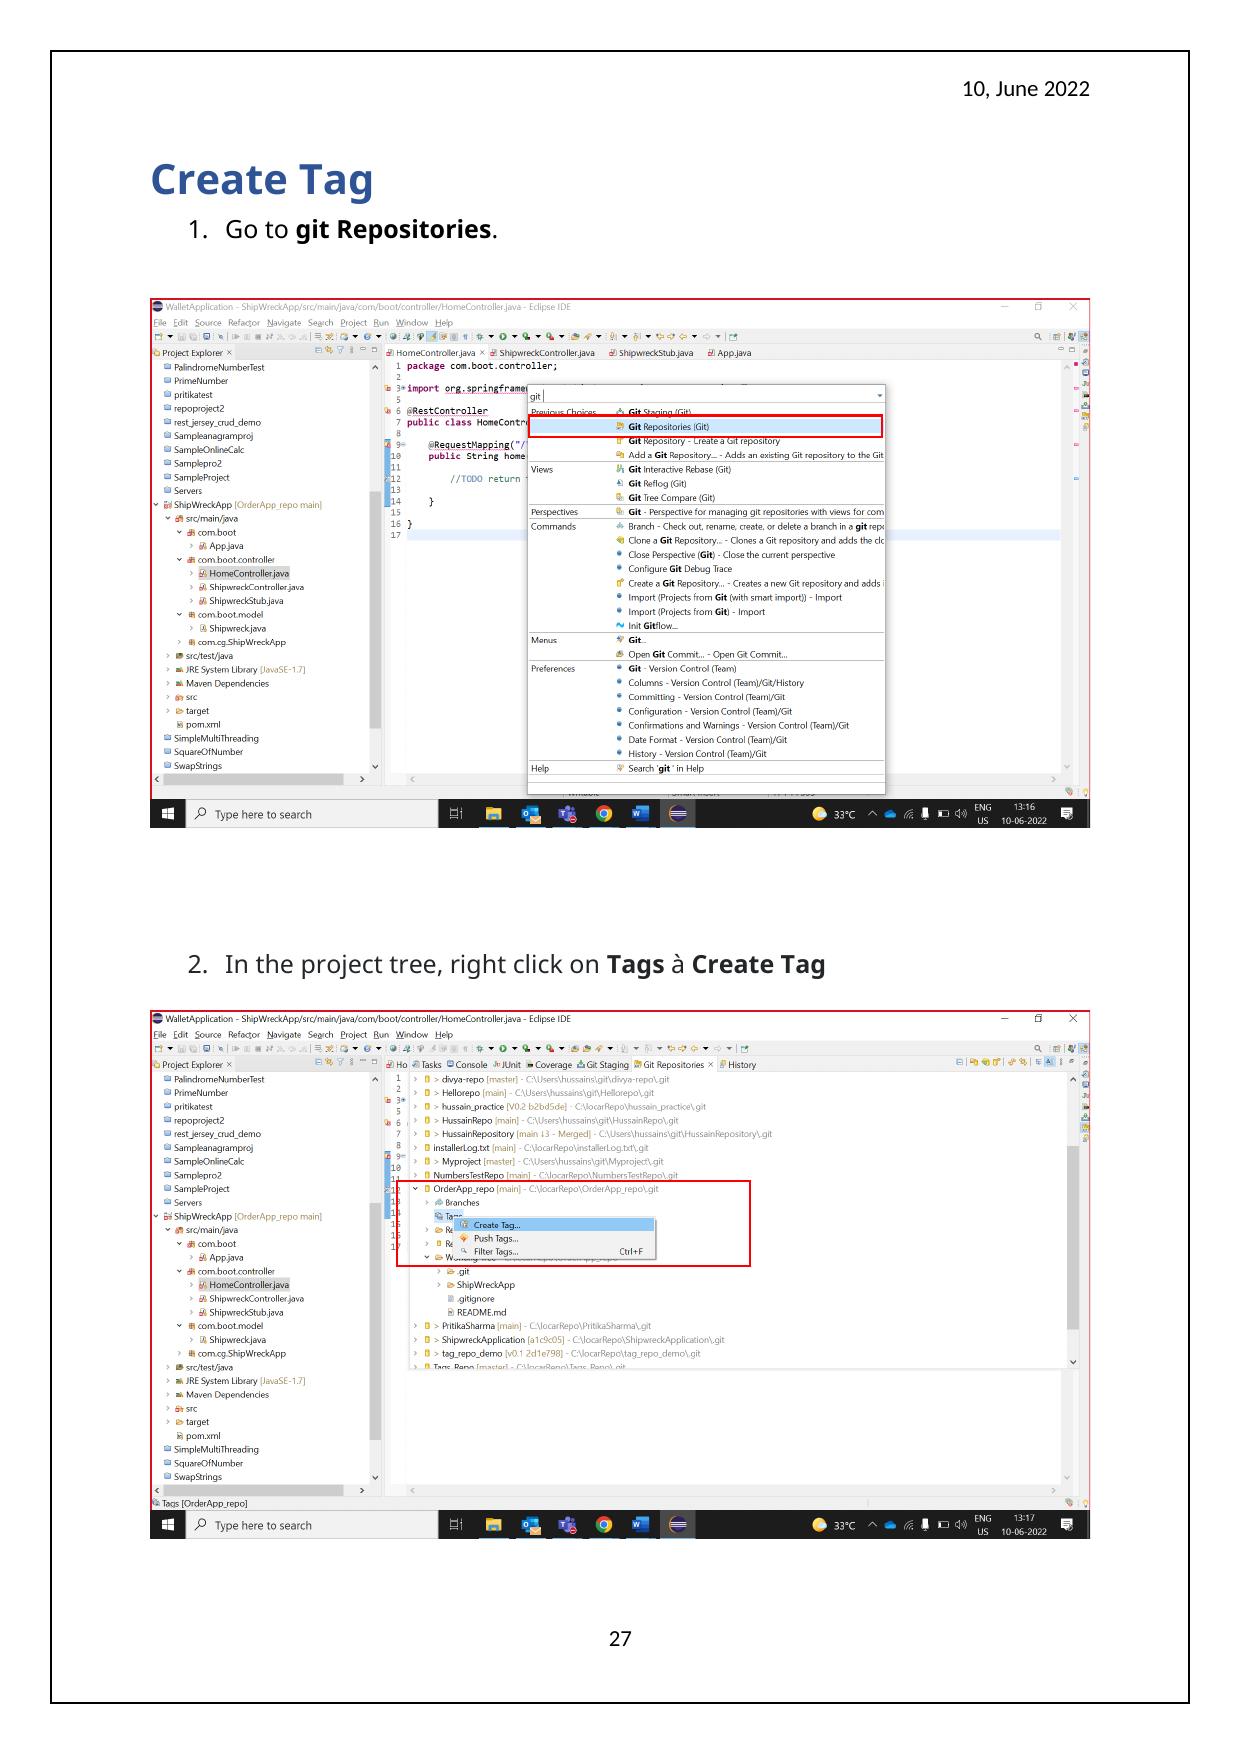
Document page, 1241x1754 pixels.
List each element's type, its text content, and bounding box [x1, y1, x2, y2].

subtitle Create Tag [150, 150, 1090, 207]
picture [150, 298, 1091, 828]
list In the project tree, right click on Tags à Create Tag [187, 947, 1090, 981]
picture [150, 1010, 1091, 1539]
list Go to git Repositories. [187, 211, 1090, 245]
